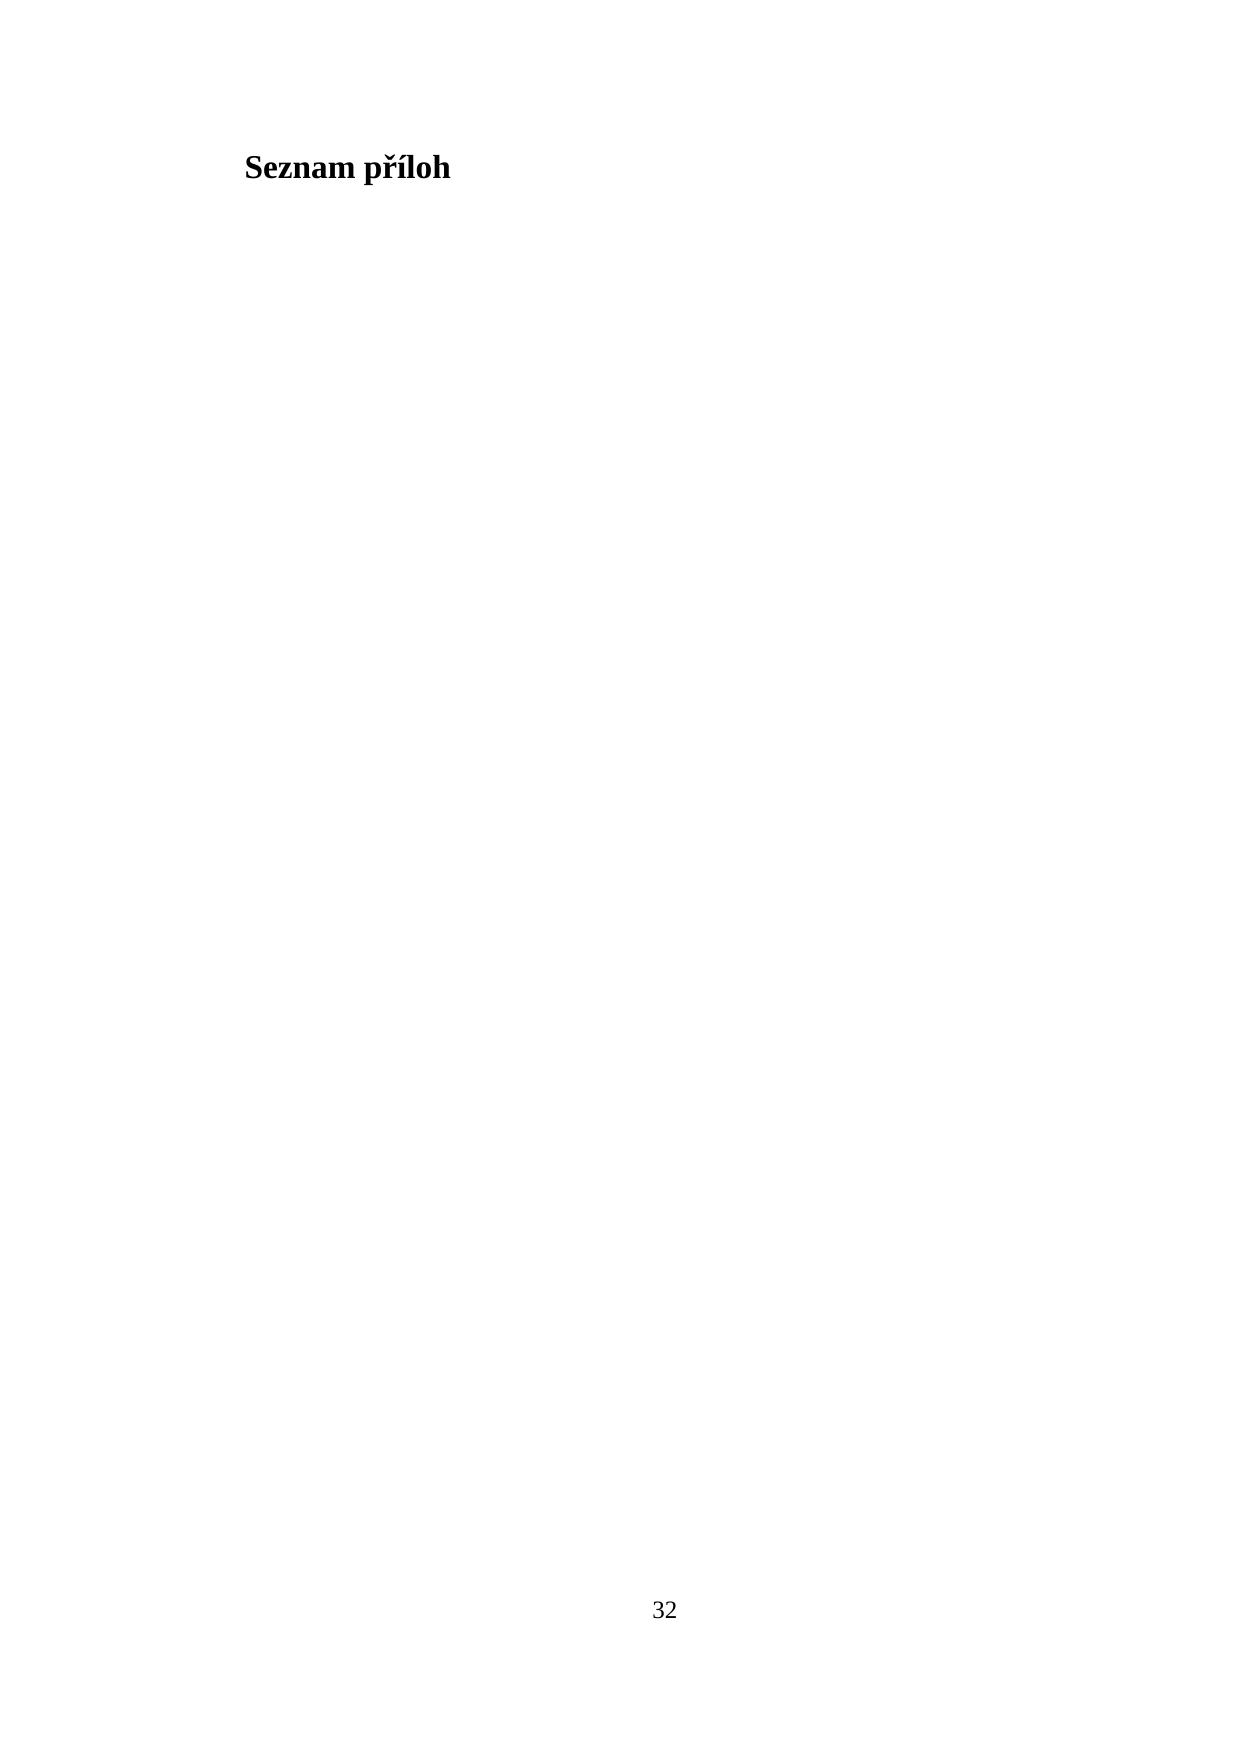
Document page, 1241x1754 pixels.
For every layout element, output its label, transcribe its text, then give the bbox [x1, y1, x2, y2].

subtitle Seznam příloh [244, 148, 1121, 186]
